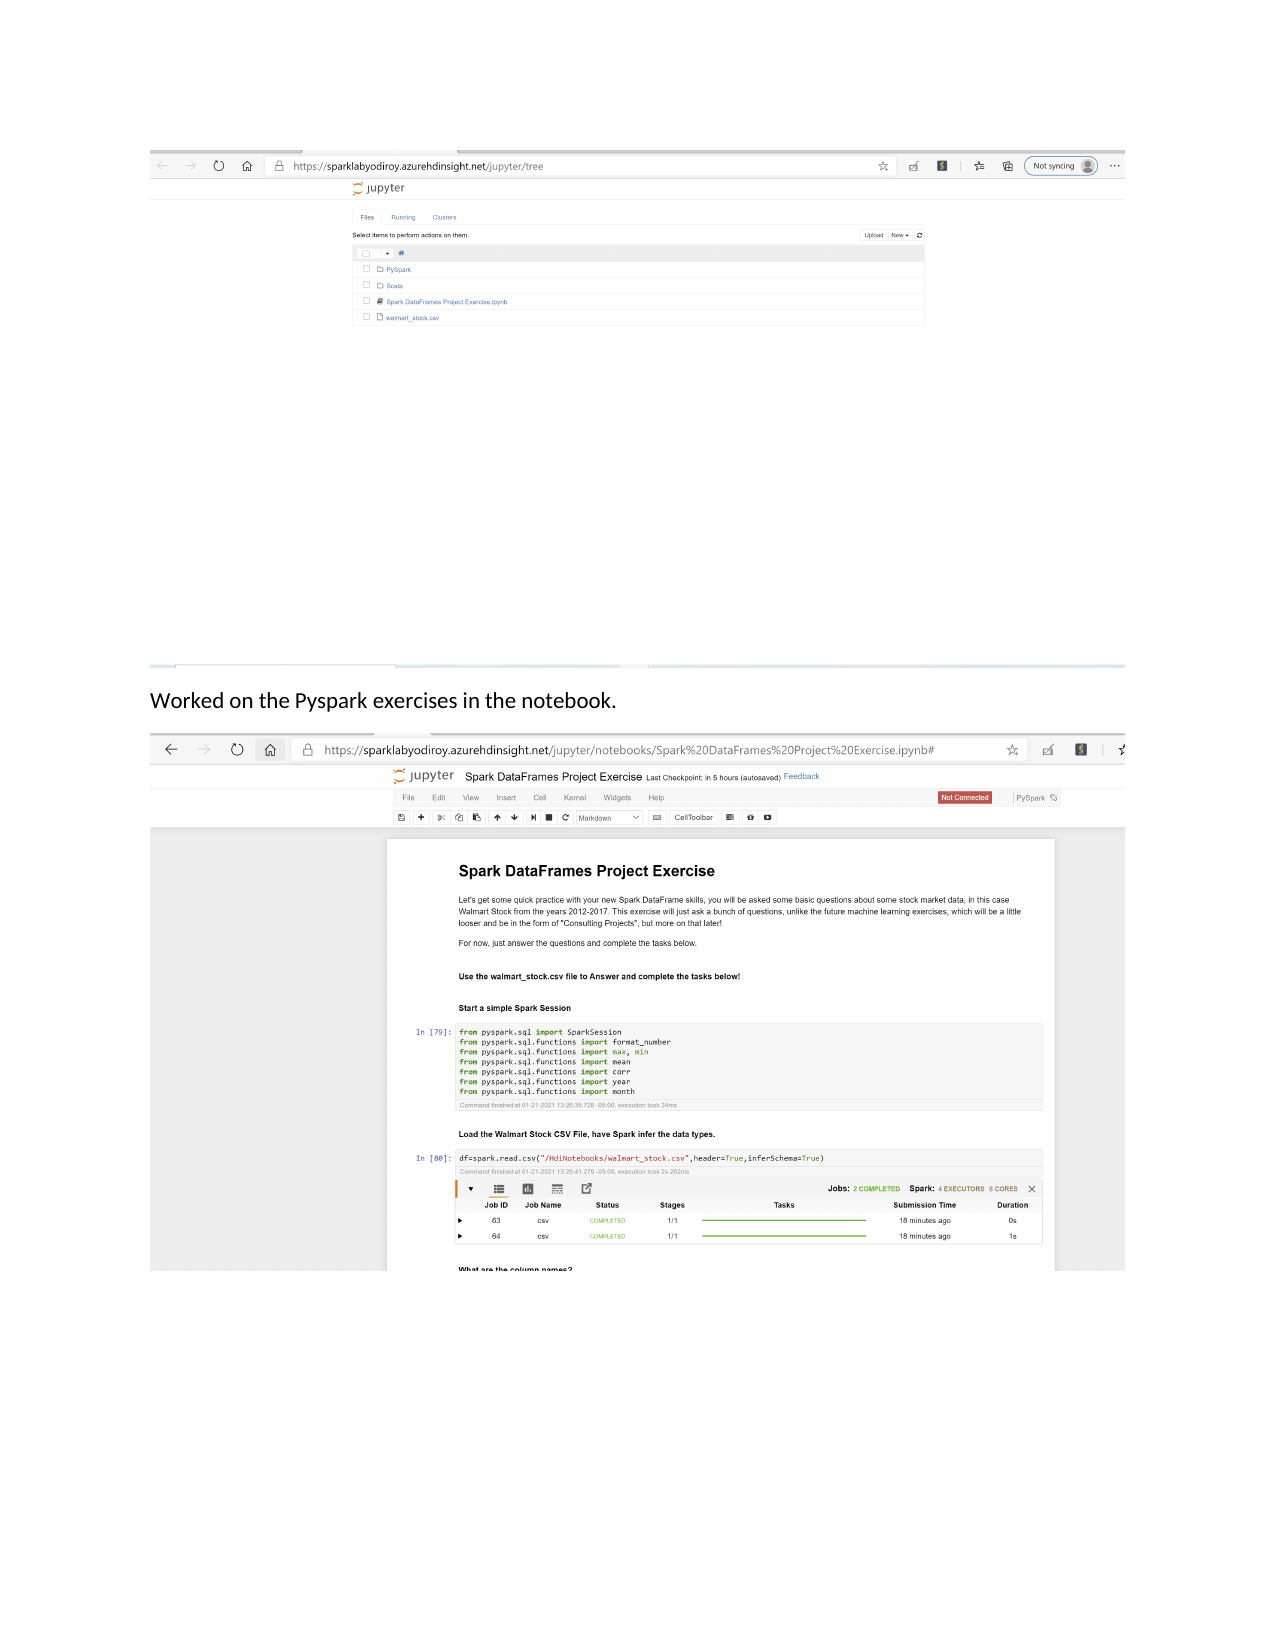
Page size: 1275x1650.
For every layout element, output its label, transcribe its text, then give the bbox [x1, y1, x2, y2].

text Worked on the Pyspark exercises in the notebook. [150, 686, 1125, 714]
picture [150, 733, 1125, 1271]
picture [150, 150, 1125, 668]
